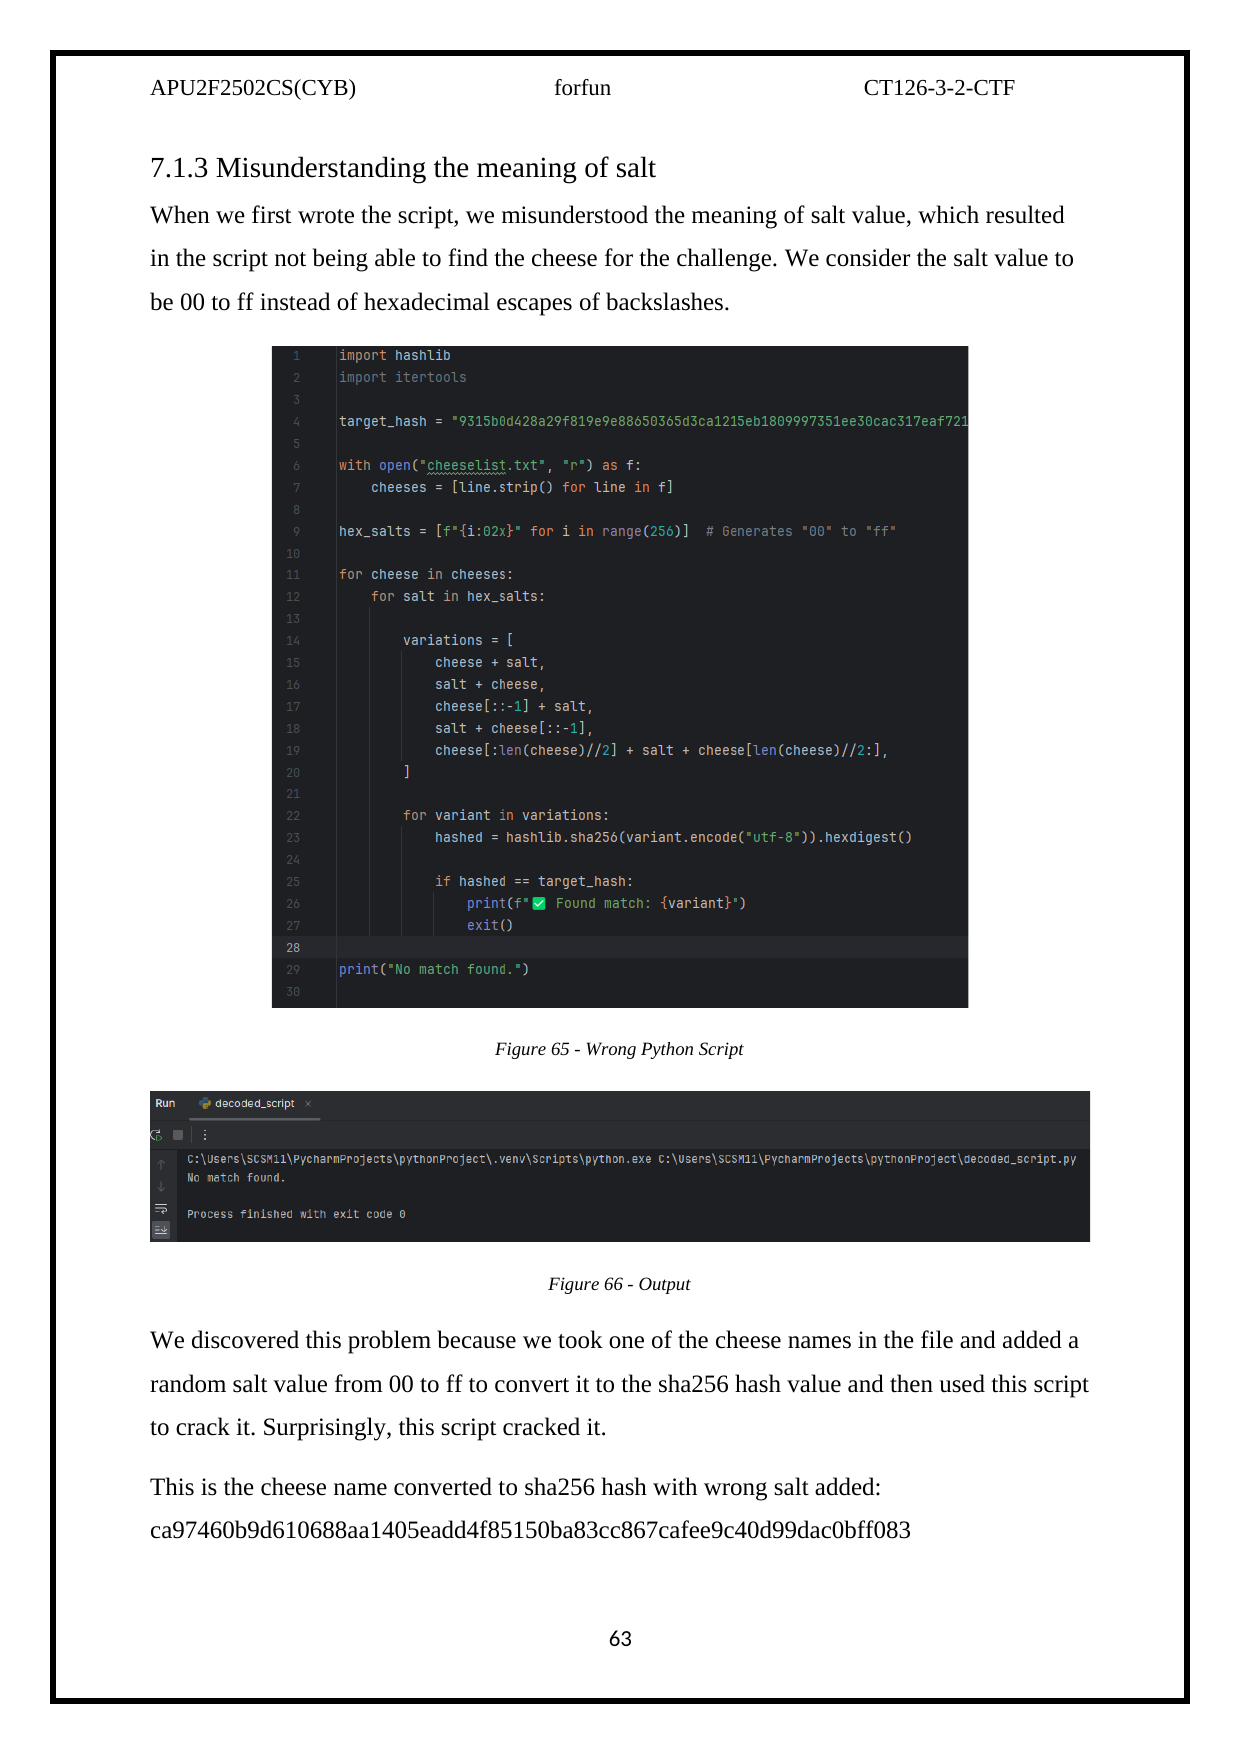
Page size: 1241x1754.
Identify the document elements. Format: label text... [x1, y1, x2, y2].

text This is the cheese name converted to sha256 hash with wrong salt added: ca97460b9d610688aa1405eadd4f85150ba83cc867cafee9c40d99dac0bff083 [150, 1472, 1090, 1543]
subtitle 7.1.3 Misunderstanding the meaning of salt [150, 150, 1090, 183]
text Figure 66 - Output [150, 1272, 1090, 1294]
picture [150, 1091, 1091, 1242]
picture [271, 346, 969, 1008]
text Figure 65 - Wrong Python Script [150, 1038, 1090, 1059]
text We discovered this problem because we took one of the cheese names in the file and added a random salt value from 00 to ff to convert it to the sha256 hash value and then used this script to crack it. Surprisingly, this script cracked it. [150, 1326, 1090, 1441]
text When we first wrote the script, we misunderstood the meaning of salt value, which resulted in the script not being able to find the cheese for the challenge. We consider the salt value to be 00 to ff instead of hexadecimal escapes of backslashes. [150, 200, 1090, 315]
